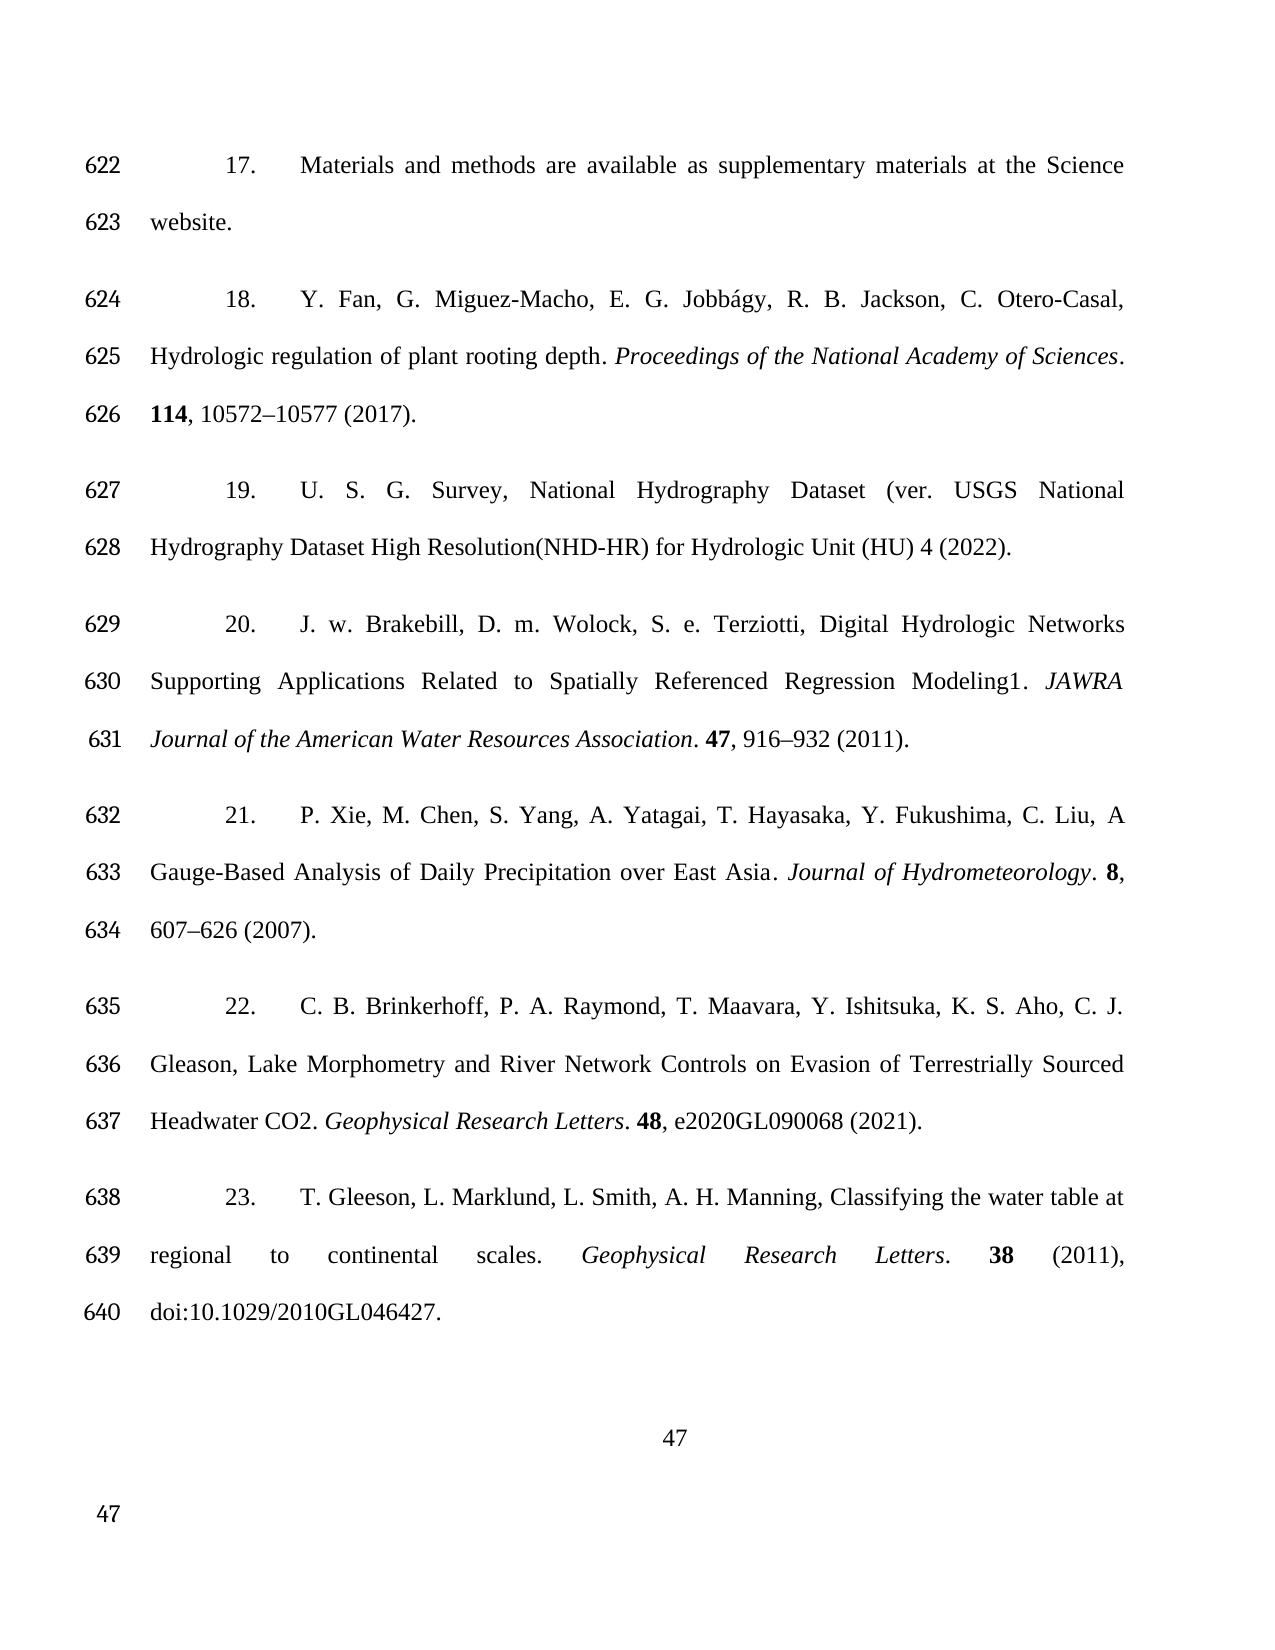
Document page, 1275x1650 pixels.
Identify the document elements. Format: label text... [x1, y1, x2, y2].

text 22. C. B. Brinkerhoff, P. A. Raymond, T. Maavara, Y. Ishitsuka, K. S. Aho, C. J. Gleason, Lake Morphometry and River Network Controls on Evasion of Terrestrially Sourced Headwater CO2. Geophysical Research Letters. 48, e2020GL090068 (2021). [150, 991, 1125, 1135]
text 17. Materials and methods are available as supplementary materials at the Science website. [150, 150, 1125, 236]
text 19. U. S. G. Survey, National Hydrography Dataset (ver. USGS National Hydrography Dataset High Resolution(NHD-HR) for Hydrologic Unit (HU) 4 (2022). [150, 475, 1125, 561]
text 18. Y. Fan, G. Miguez-Macho, E. G. Jobbágy, R. B. Jackson, C. Otero-Casal, Hydrologic regulation of plant rooting depth. Proceedings of the National Academy of Sciences. 114, 10572–10577 (2017). [150, 284, 1125, 427]
text 21. P. Xie, M. Chen, S. Yang, A. Yatagai, T. Hayasaka, Y. Fukushima, C. Liu, A Gauge-Based Analysis of Daily Precipitation over East Asia. Journal of Hydrometeorology. 8, 607–626 (2007). [150, 800, 1125, 944]
text 23. T. Gleeson, L. Marklund, L. Smith, A. H. Manning, Classifying the water table at regional to continental scales. Geophysical Research Letters. 38 (2011), doi:10.1029/2010GL046427. [150, 1182, 1125, 1326]
text 20. J. w. Brakebill, D. m. Wolock, S. e. Terziotti, Digital Hydrologic Networks Supporting Applications Related to Spatially Referenced Regression Modeling1. JAWRA Journal of the American Water Resources Association. 47, 916–932 (2011). [150, 609, 1125, 752]
